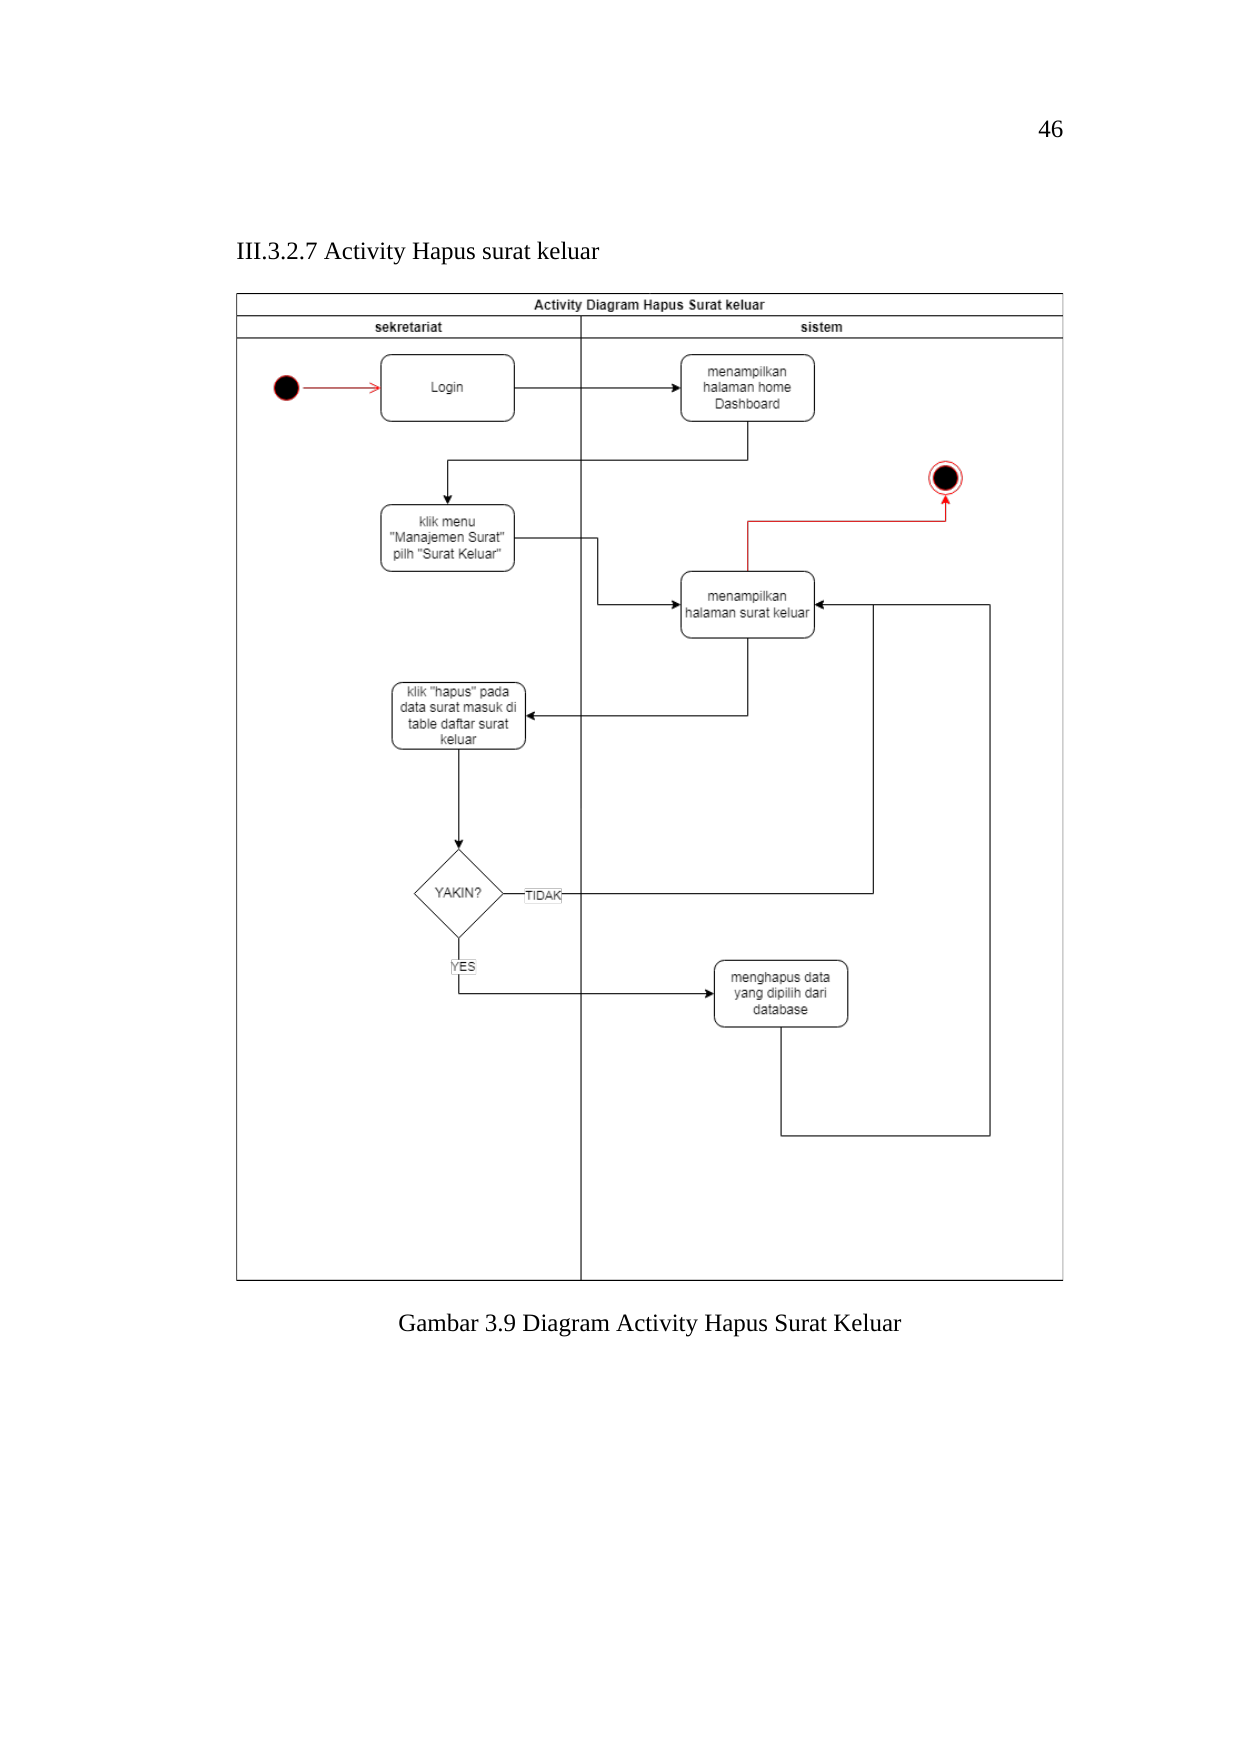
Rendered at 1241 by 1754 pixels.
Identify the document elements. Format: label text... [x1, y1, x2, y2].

text Gambar 3.9 Diagram Activity Hapus Surat Keluar [236, 1308, 1063, 1337]
subtitle Activity Hapus surat keluar [236, 236, 1063, 265]
picture [236, 293, 1064, 1281]
